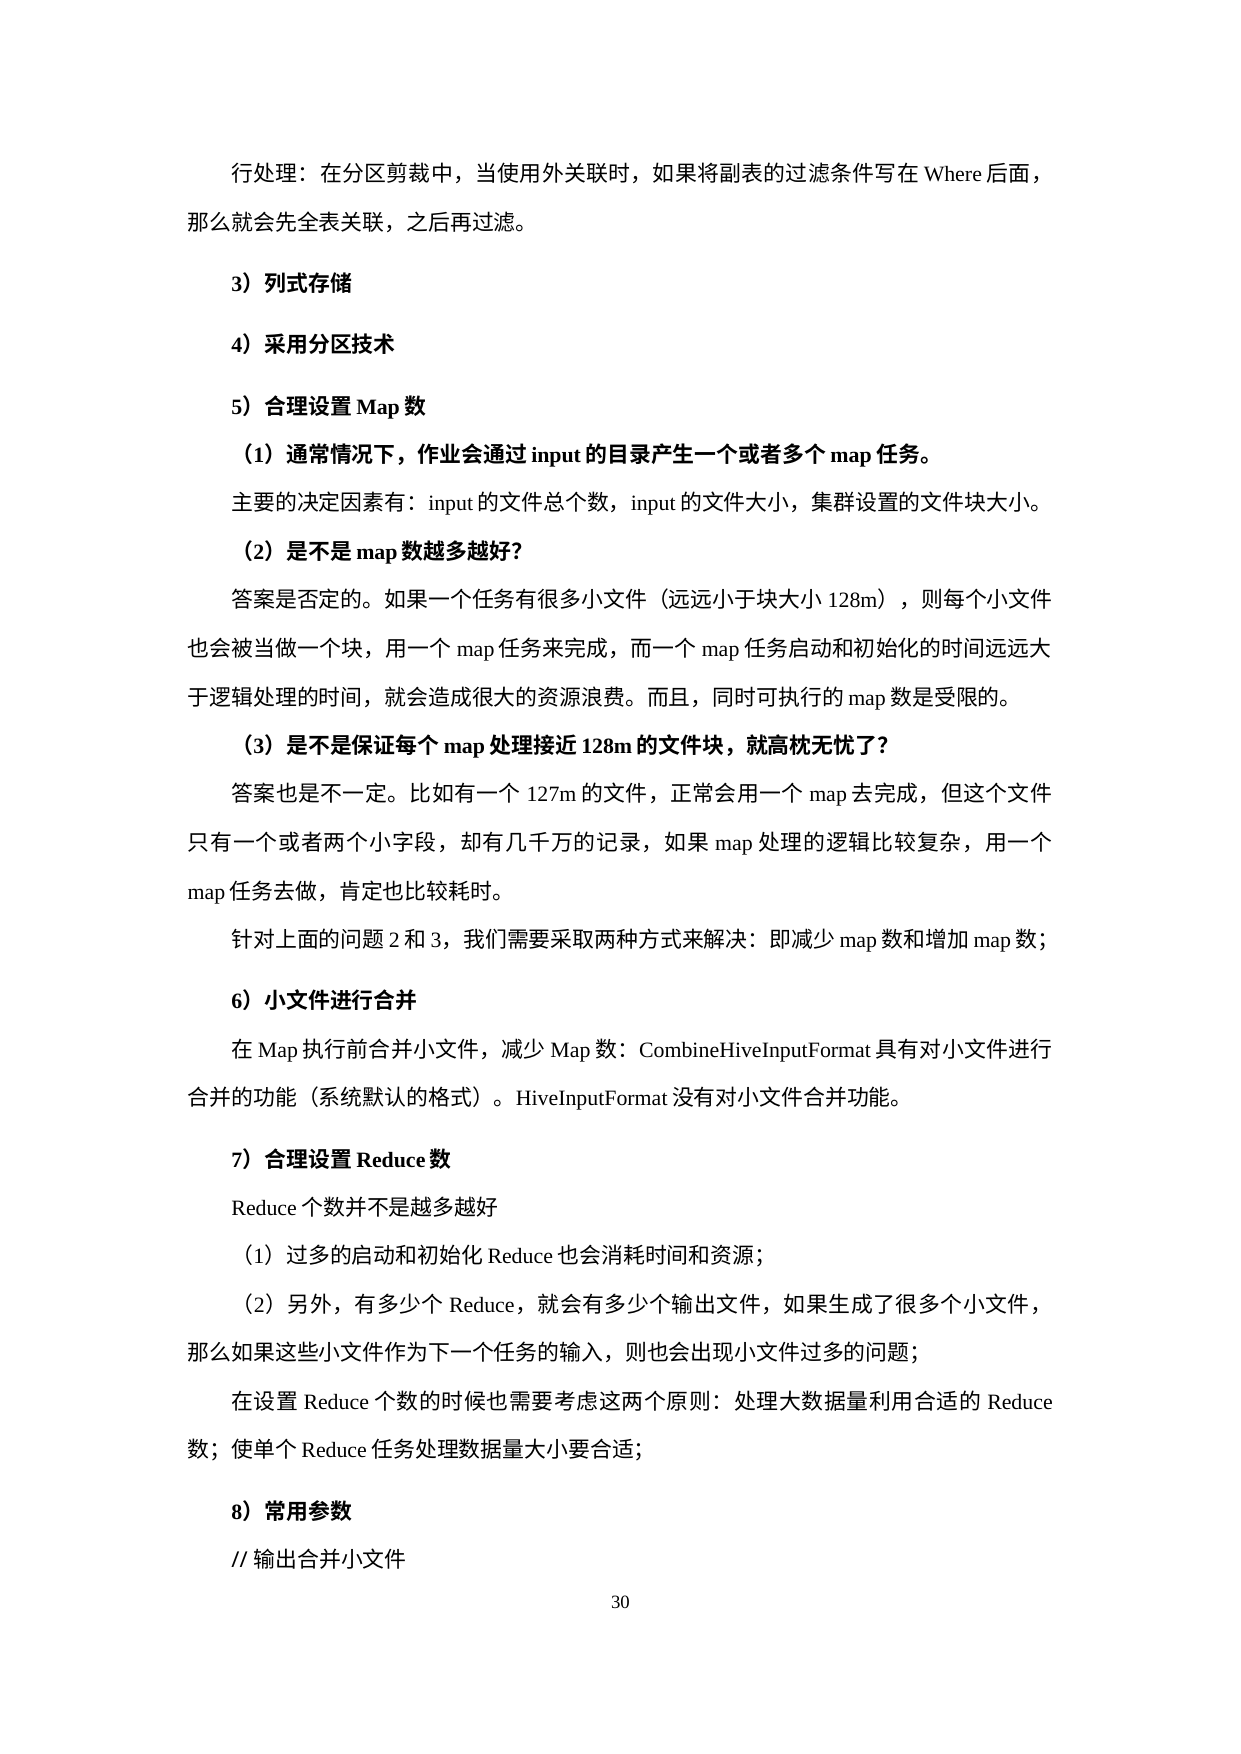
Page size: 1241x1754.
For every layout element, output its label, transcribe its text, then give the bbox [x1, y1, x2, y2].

text 在设置Reduce个数的时候也需要考虑这两个原则：处理大数据量利用合适的Reduce数；使单个Reduce任务处理数据量大小要合适； [187, 1383, 1053, 1464]
text 在Map执行前合并小文件，减少Map数：CombineHiveInputFormat具有对小文件进行合并的功能（系统默认的格式）。HiveInputFormat没有对小文件合并功能。 [187, 1031, 1053, 1112]
text （3）是不是保证每个map处理接近128m的文件块，就高枕无忧了？ [187, 727, 1053, 760]
text （1）通常情况下，作业会通过input的目录产生一个或者多个map任务。 [187, 437, 1053, 469]
text // 输出合并小文件 [231, 1542, 1053, 1574]
text Reduce个数并不是越多越好 [187, 1189, 1053, 1222]
text 答案也是不一定。比如有一个127m的文件，正常会用一个map去完成，但这个文件只有一个或者两个小字段，却有几千万的记录，如果map处理的逻辑比较复杂，用一个map任务去做，肯定也比较耗时。 [187, 776, 1053, 906]
text （2）是不是map数越多越好？ [187, 533, 1053, 566]
text 针对上面的问题2和3，我们需要采取两种方式来解决：即减少map数和增加map数； [187, 922, 1053, 954]
text 行处理：在分区剪裁中，当使用外关联时，如果将副表的过滤条件写在Where后面，那么就会先全表关联，之后再过滤。 [187, 156, 1053, 237]
list 4）采用分区技术 [231, 327, 1053, 359]
list 6）小文件进行合并 [231, 983, 1053, 1015]
list 5）合理设置Map数 [231, 388, 1053, 421]
text 主要的决定因素有：input的文件总个数，input的文件大小，集群设置的文件块大小。 [187, 485, 1053, 517]
list 7）合理设置Reduce数 [231, 1141, 1053, 1174]
list 3）列式存储 [231, 266, 1053, 298]
text 答案是否定的。如果一个任务有很多小文件（远远小于块大小128m），则每个小文件也会被当做一个块，用一个map任务来完成，而一个map任务启动和初始化的时间远远大于逻辑处理的时间，就会造成很大的资源浪费。而且，同时可执行的map数是受限的。 [187, 582, 1053, 712]
list 8）常用参数 [231, 1493, 1053, 1526]
text （2）另外，有多少个Reduce，就会有多少个输出文件，如果生成了很多个小文件，那么如果这些小文件作为下一个任务的输入，则也会出现小文件过多的问题； [187, 1286, 1053, 1367]
text （1）过多的启动和初始化Reduce也会消耗时间和资源； [187, 1238, 1053, 1270]
